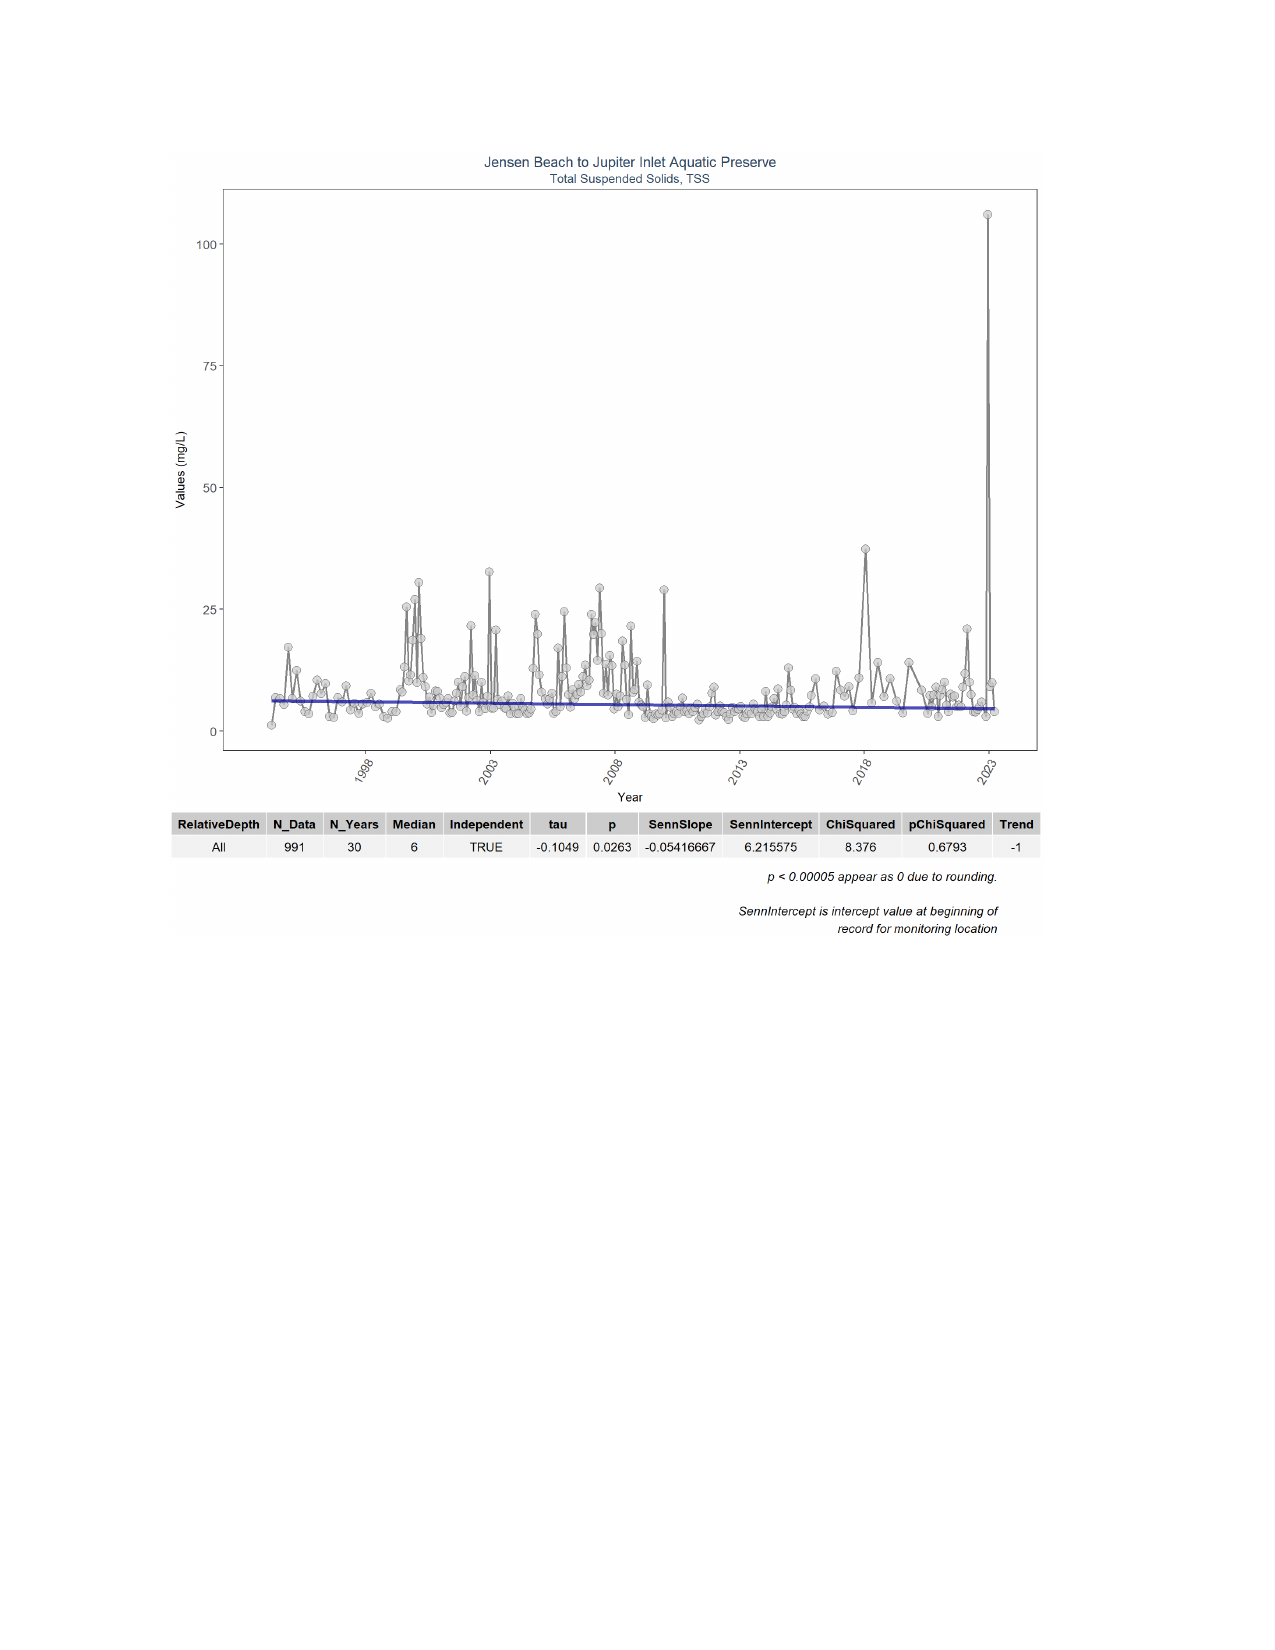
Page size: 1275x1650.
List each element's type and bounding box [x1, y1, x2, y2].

picture [168, 150, 1044, 938]
